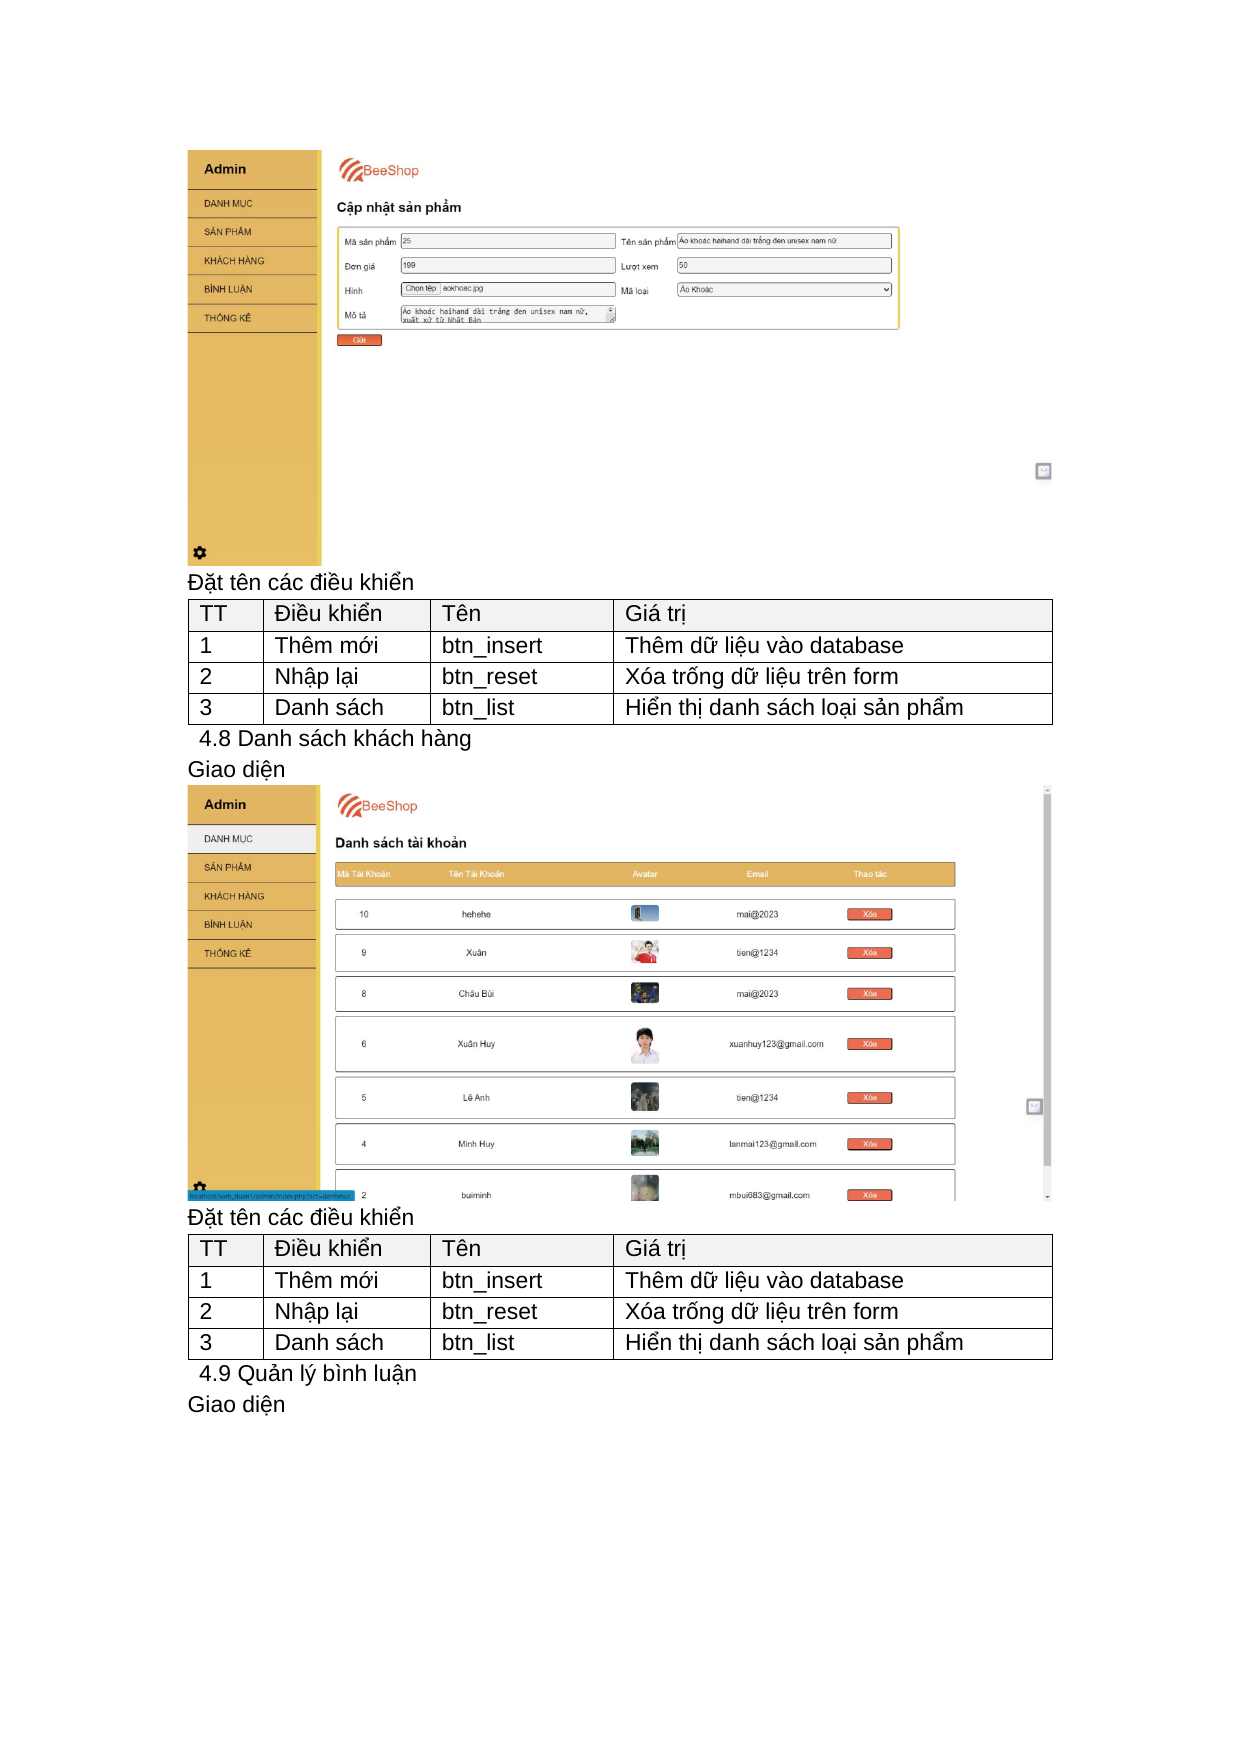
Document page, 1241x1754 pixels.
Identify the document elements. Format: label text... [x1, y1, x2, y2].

text 4.8 Danh sách khách hàng [187, 725, 1053, 752]
table_cell 2 [189, 663, 263, 693]
table_cell Thêm dữ liệu vào database [614, 632, 1052, 662]
text Giao diện [187, 1391, 1053, 1417]
text Giao diện [187, 756, 1053, 782]
table_cell 3 [189, 1329, 263, 1359]
table_cell 2 [189, 1298, 263, 1328]
table_cell Hiển thị danh sách loại sản phẩm [614, 1329, 1052, 1359]
table_cell btn_insert [431, 1267, 613, 1297]
picture [187, 150, 1052, 566]
table_cell Nhập lại [264, 663, 430, 693]
text 4.9 Quản lý bình luận [187, 1360, 1053, 1387]
table_cell Xóa trống dữ liệu trên form [614, 1298, 1052, 1328]
table_header TT [189, 600, 263, 631]
table_header Điều khiển [264, 1235, 430, 1266]
table_cell Thêm mới [264, 1267, 430, 1297]
table_cell btn_reset [431, 1298, 613, 1328]
table_cell 1 [189, 632, 263, 662]
table_header Tên [431, 600, 613, 631]
table_cell Danh sách [264, 694, 430, 724]
table_cell Danh sách [264, 1329, 430, 1359]
table_cell 3 [189, 694, 263, 724]
table_header Điều khiển [264, 600, 430, 631]
picture [187, 785, 1052, 1201]
table_header Giá trị [614, 600, 1052, 631]
text Đặt tên các điều khiển [187, 1204, 1053, 1231]
table_cell btn_insert [431, 632, 613, 662]
table_header Tên [431, 1235, 613, 1266]
table_header Giá trị [614, 1235, 1052, 1266]
text Đặt tên các điều khiển [187, 569, 1053, 596]
table_cell btn_list [431, 694, 613, 724]
table_cell btn_list [431, 1329, 613, 1359]
table_cell Thêm dữ liệu vào database [614, 1267, 1052, 1297]
table_header TT [189, 1235, 263, 1266]
table_cell btn_reset [431, 663, 613, 693]
table_cell Hiển thị danh sách loại sản phẩm [614, 694, 1052, 724]
table_cell Nhập lại [264, 1298, 430, 1328]
table_cell Thêm mới [264, 632, 430, 662]
table_cell Xóa trống dữ liệu trên form [614, 663, 1052, 693]
table_cell 1 [189, 1267, 263, 1297]
